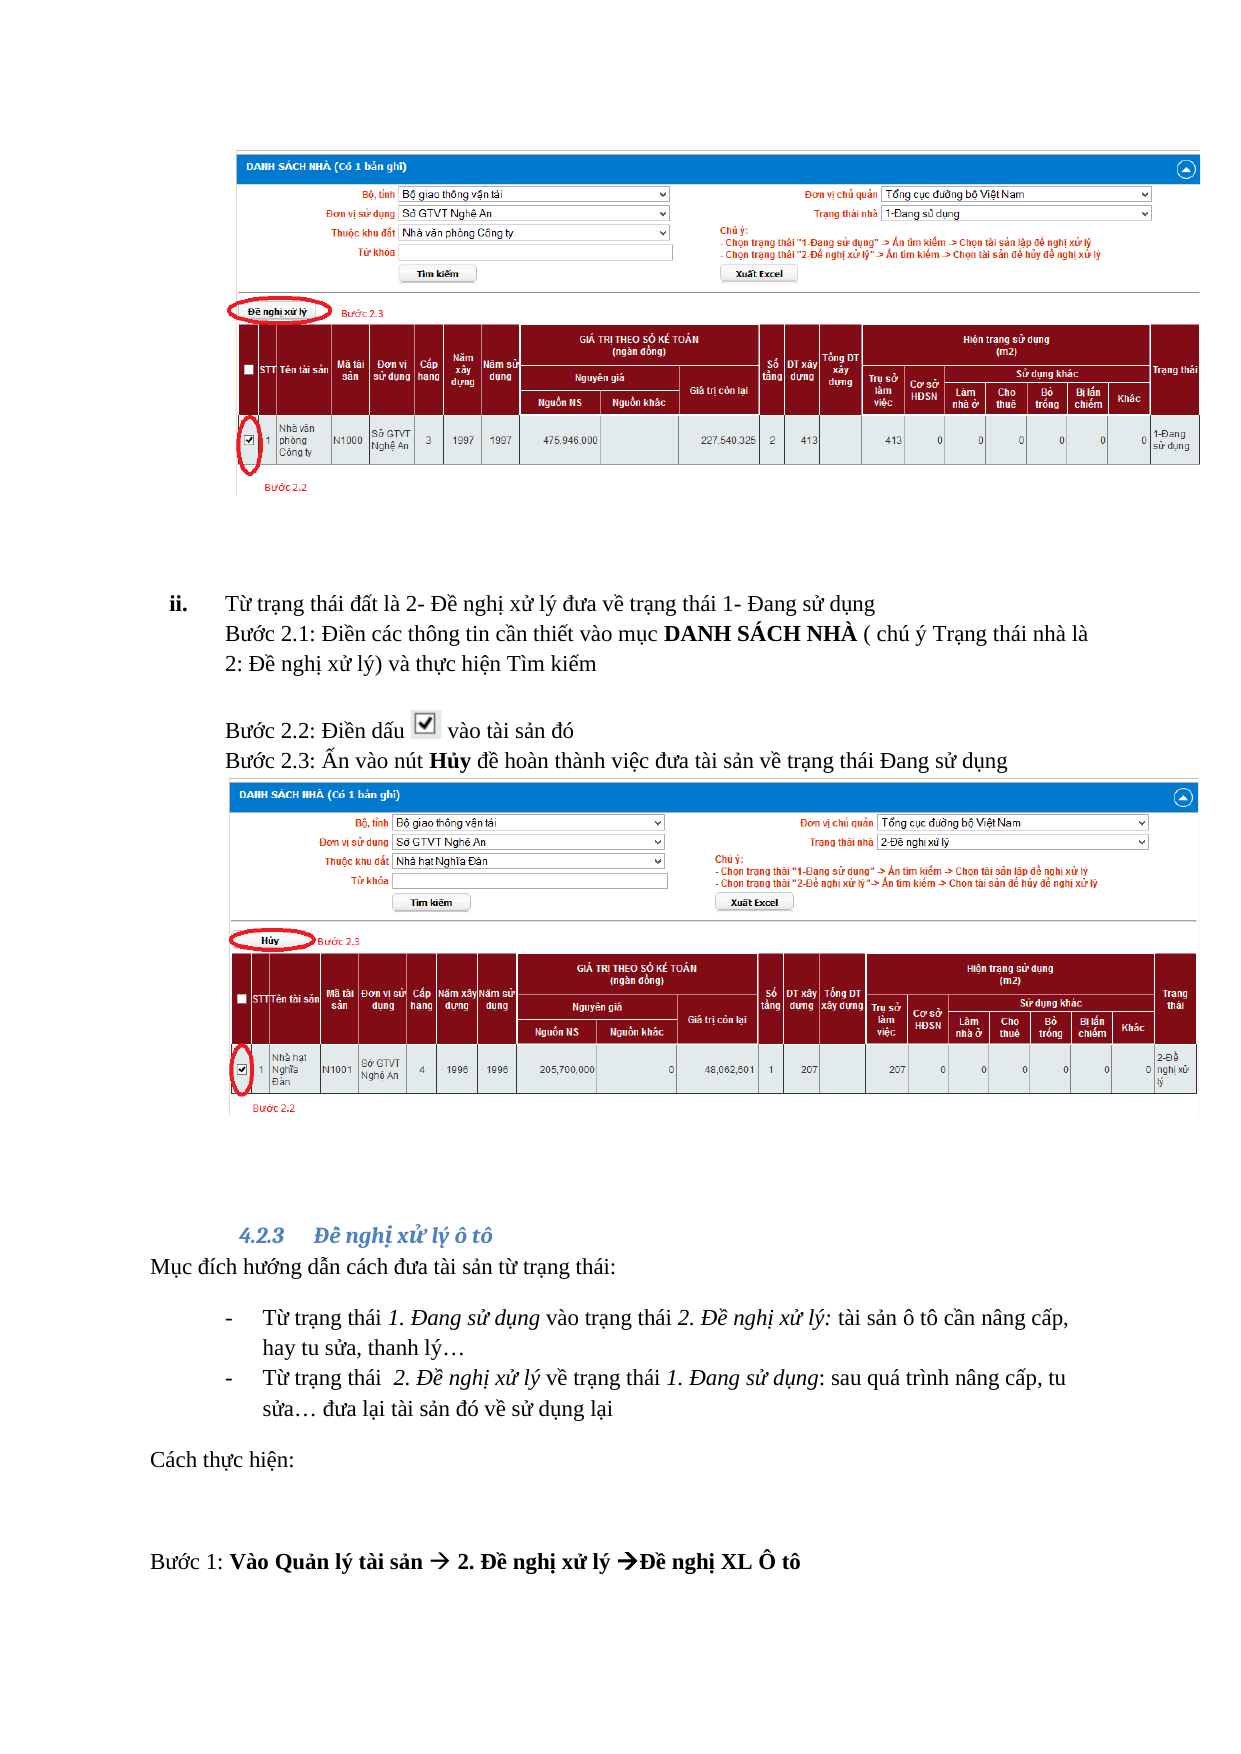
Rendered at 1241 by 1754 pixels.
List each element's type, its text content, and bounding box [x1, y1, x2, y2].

picture [225, 150, 1200, 496]
list Bước 2.1: Điền các thông tin cần thiết vào mục DANH SÁCH NHÀ ( chú ý Trạng thái nhà là 2: Đề nghị xử lý) và thực hiện Tìm kiếm [225, 620, 1090, 677]
subtitle Đề nghị xử lý ô tô [238, 1223, 1090, 1249]
text Mục đích hướng dẫn cách đưa tài sản từ trạng thái: [150, 1253, 1090, 1279]
text Bước 1: Vào Quản lý tài sản 2. Đề nghị xử lý Đề nghị XL Ô tô [150, 1548, 1090, 1574]
list Từ trạng thái 1. Đang sử dụng vào trạng thái 2. Đề nghị xử lý: tài sản ô tô cần nâng cấp, hay tu sửa, thanh lý… [225, 1304, 1090, 1361]
list Từ trạng thái đất là 2- Đề nghị xử lý đưa về trạng thái 1- Đang sử dụng [187, 590, 1090, 616]
picture [225, 777, 1199, 1117]
picture [410, 710, 442, 739]
list Bước 2.2: Điền dấu vào tài sản đó [225, 711, 1090, 744]
list Từ trạng thái 2. Đề nghị xử lý về trạng thái 1. Đang sử dụng: sau quá trình nâng cấp, tu sửa… đưa lại tài sản đó về sử dụng lại [225, 1364, 1090, 1421]
text Cách thực hiện: [150, 1446, 1090, 1472]
list Bước 2.3: Ấn vào nút Hủy đề hoàn thành việc đưa tài sản về trạng thái Đang sử dụng [225, 748, 1090, 774]
